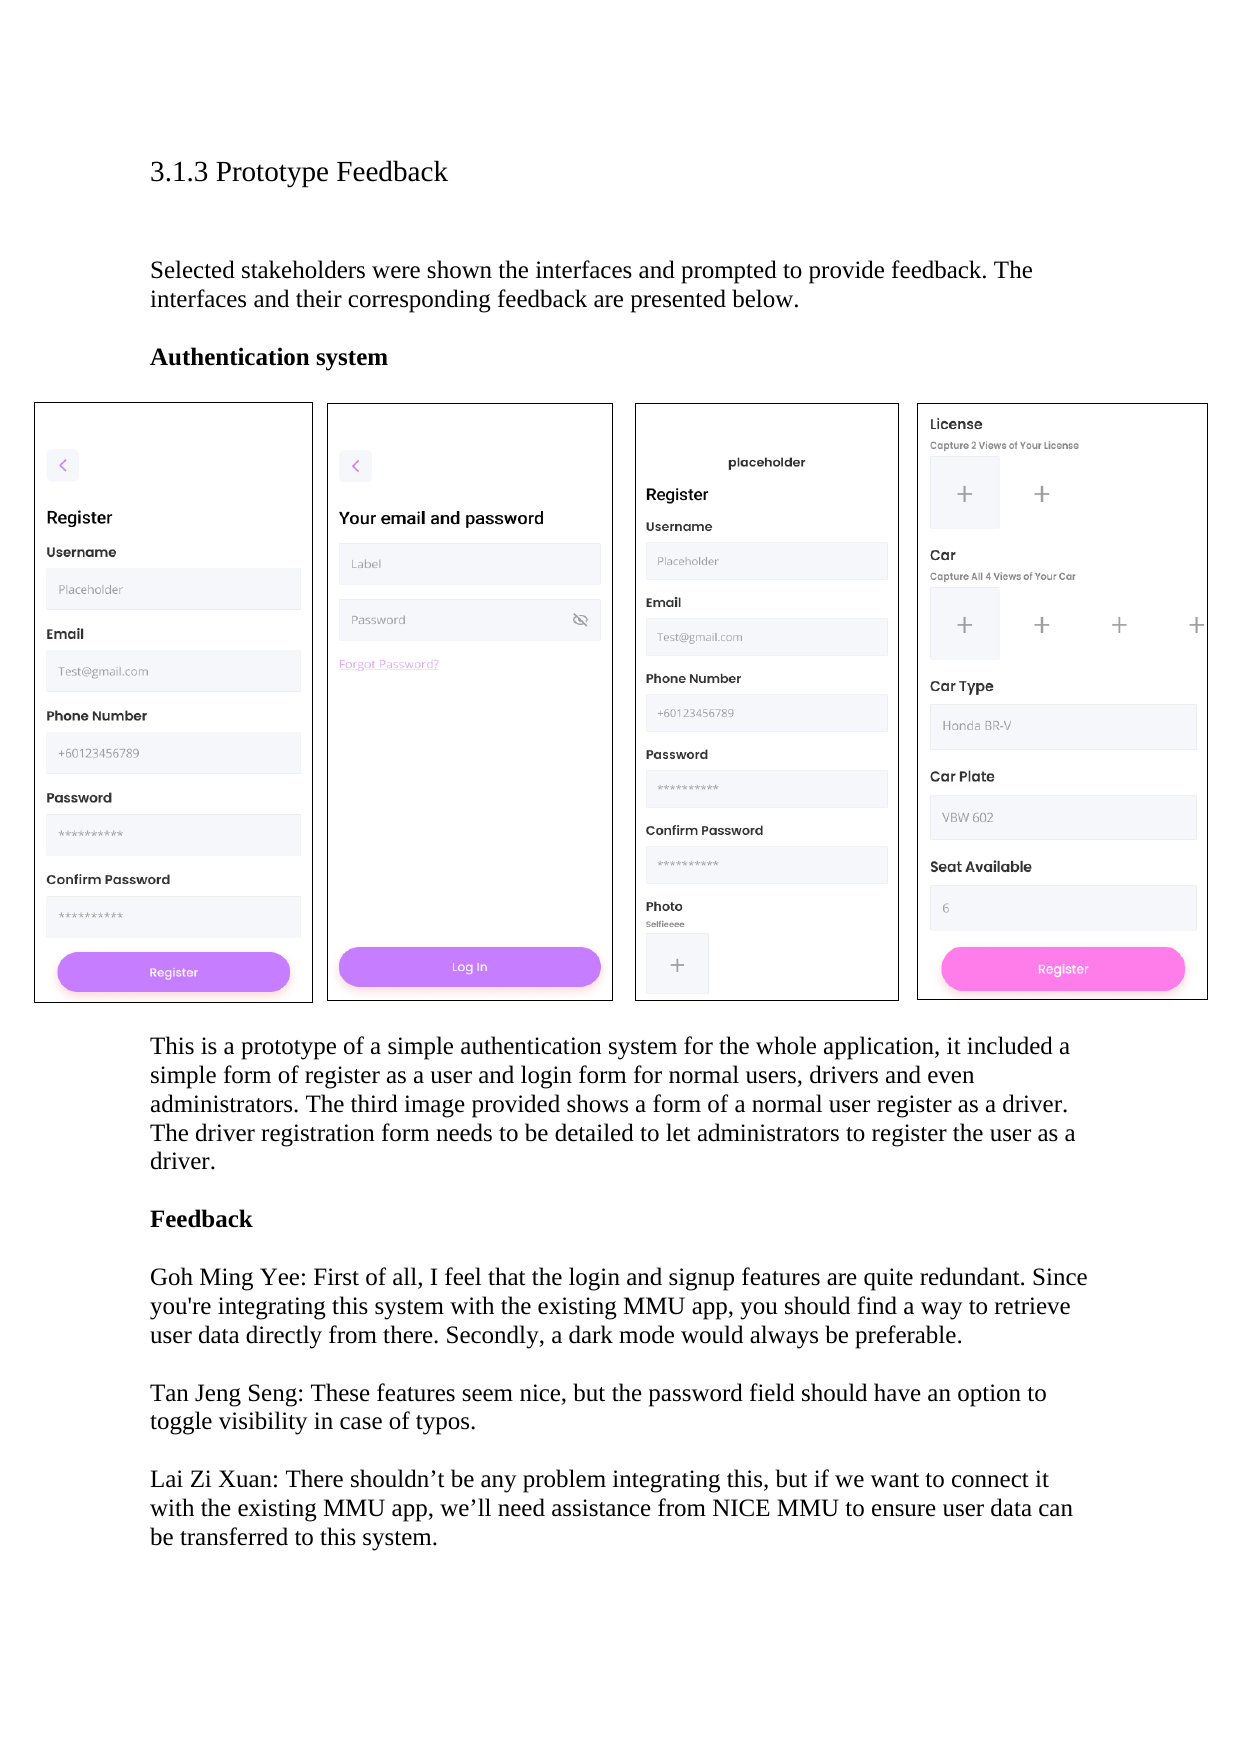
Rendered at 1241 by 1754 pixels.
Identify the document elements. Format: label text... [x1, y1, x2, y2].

text Tan Jeng Seng: These features seem nice, but the password field should have an option to toggle visibility in case of typos. [150, 1378, 1090, 1435]
picture [328, 404, 612, 1000]
text Selected stakeholders were shown the interfaces and prompted to provide feedback. The interfaces and their corresponding feedback are presented below. [150, 256, 1090, 313]
text Goh Ming Yee: First of all, I feel that the login and signup features are quite redundant. Since you're integrating this system with the existing MMU app, you should find a way to retrieve user data directly from there. Secondly, a dark mode would always be preferable. [150, 1262, 1090, 1348]
text Authentication system [150, 342, 1090, 371]
picture [636, 404, 898, 1000]
picture [918, 404, 1207, 999]
table_header [31, 400, 1213, 1002]
text Lai Zi Xuan: There shouldn’t be any problem integrating this, but if we want to connect it with the existing MMU app, we’ll need assistance from NICE MMU to ensure user data can be transferred to this system. [150, 1464, 1090, 1551]
text This is a prototype of a simple authentication system for the whole application, it included a simple form of register as a user and login form for normal users, drivers and even administrators. The third image provided shows a form of a normal user register as a driver. The driver registration form needs to be detailed to let administrators to register the user as a driver. [150, 1031, 1090, 1175]
subtitle 3.1.3 Prototype Feedback [150, 154, 1090, 224]
text Feedback [150, 1204, 1090, 1233]
picture [35, 403, 312, 1002]
